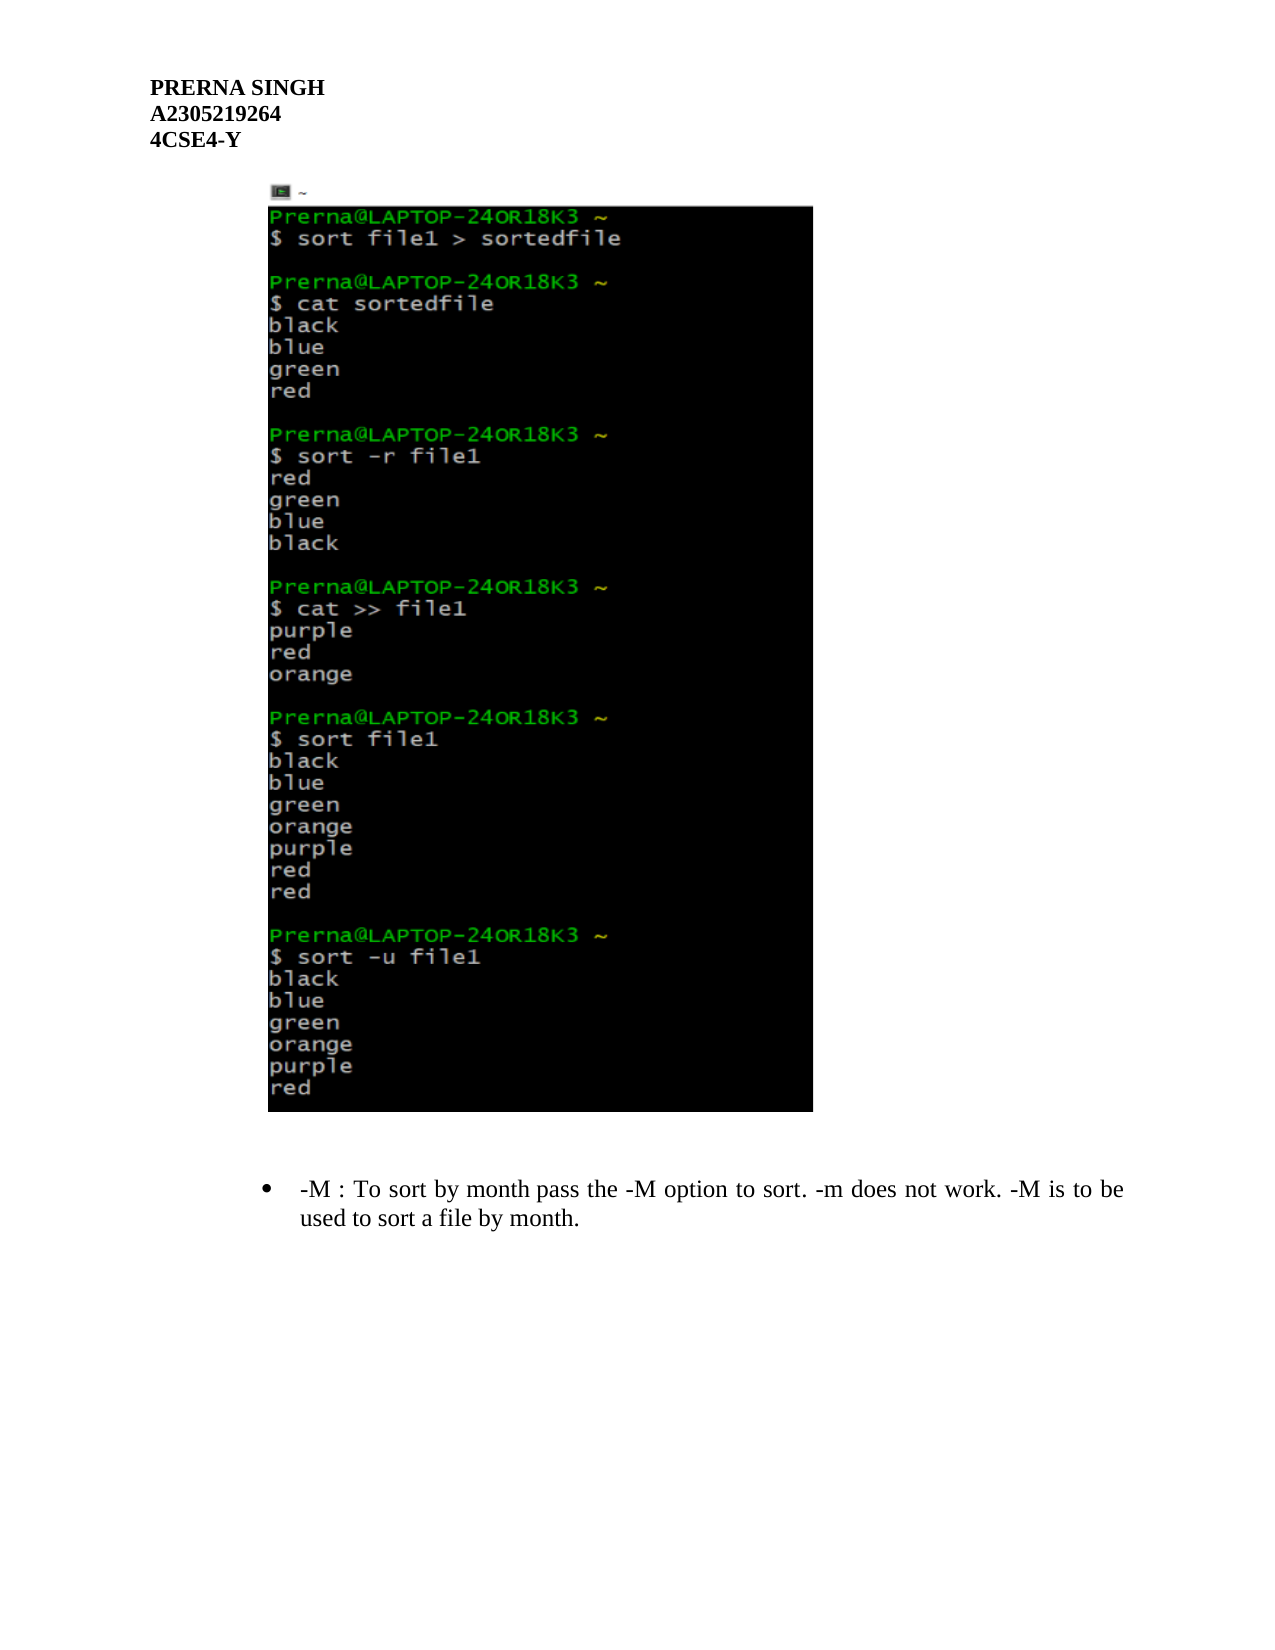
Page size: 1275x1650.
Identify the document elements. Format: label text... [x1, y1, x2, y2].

list -M : To sort by month pass the -M option to sort​. -m does not work. -M is to be used to sort a file by month. [262, 1174, 1125, 1232]
picture [268, 180, 814, 1112]
